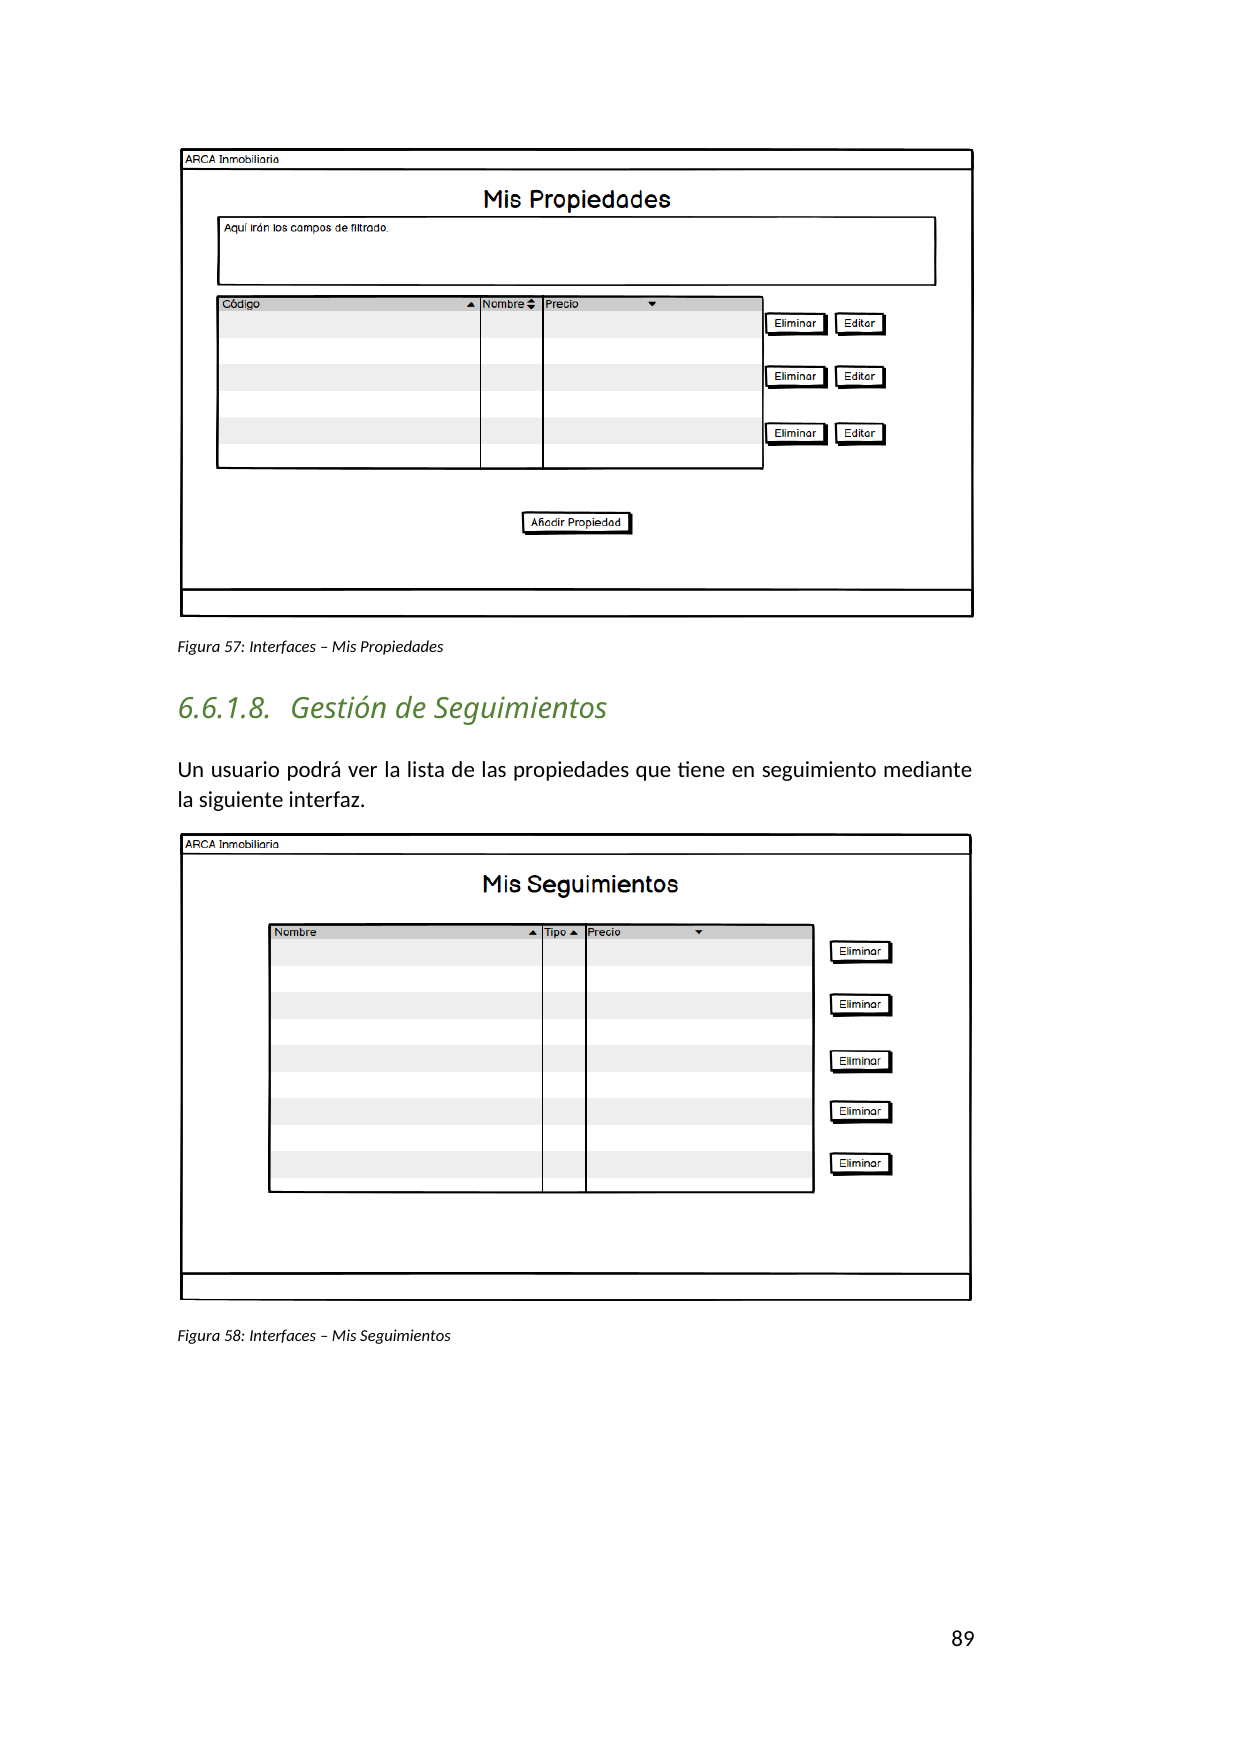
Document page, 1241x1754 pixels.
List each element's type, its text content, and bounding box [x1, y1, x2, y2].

picture [177, 832, 975, 1307]
text Figura 58: Interfaces – Mis Seguimientos [177, 1325, 974, 1345]
picture [177, 147, 975, 618]
subtitle Gestión de Seguimientos [177, 687, 974, 727]
text Un usuario podrá ver la lista de las propiedades que tiene en seguimiento mediante la siguiente interfaz. [177, 755, 974, 813]
text Figura 57: Interfaces – Mis Propiedades [177, 636, 974, 657]
